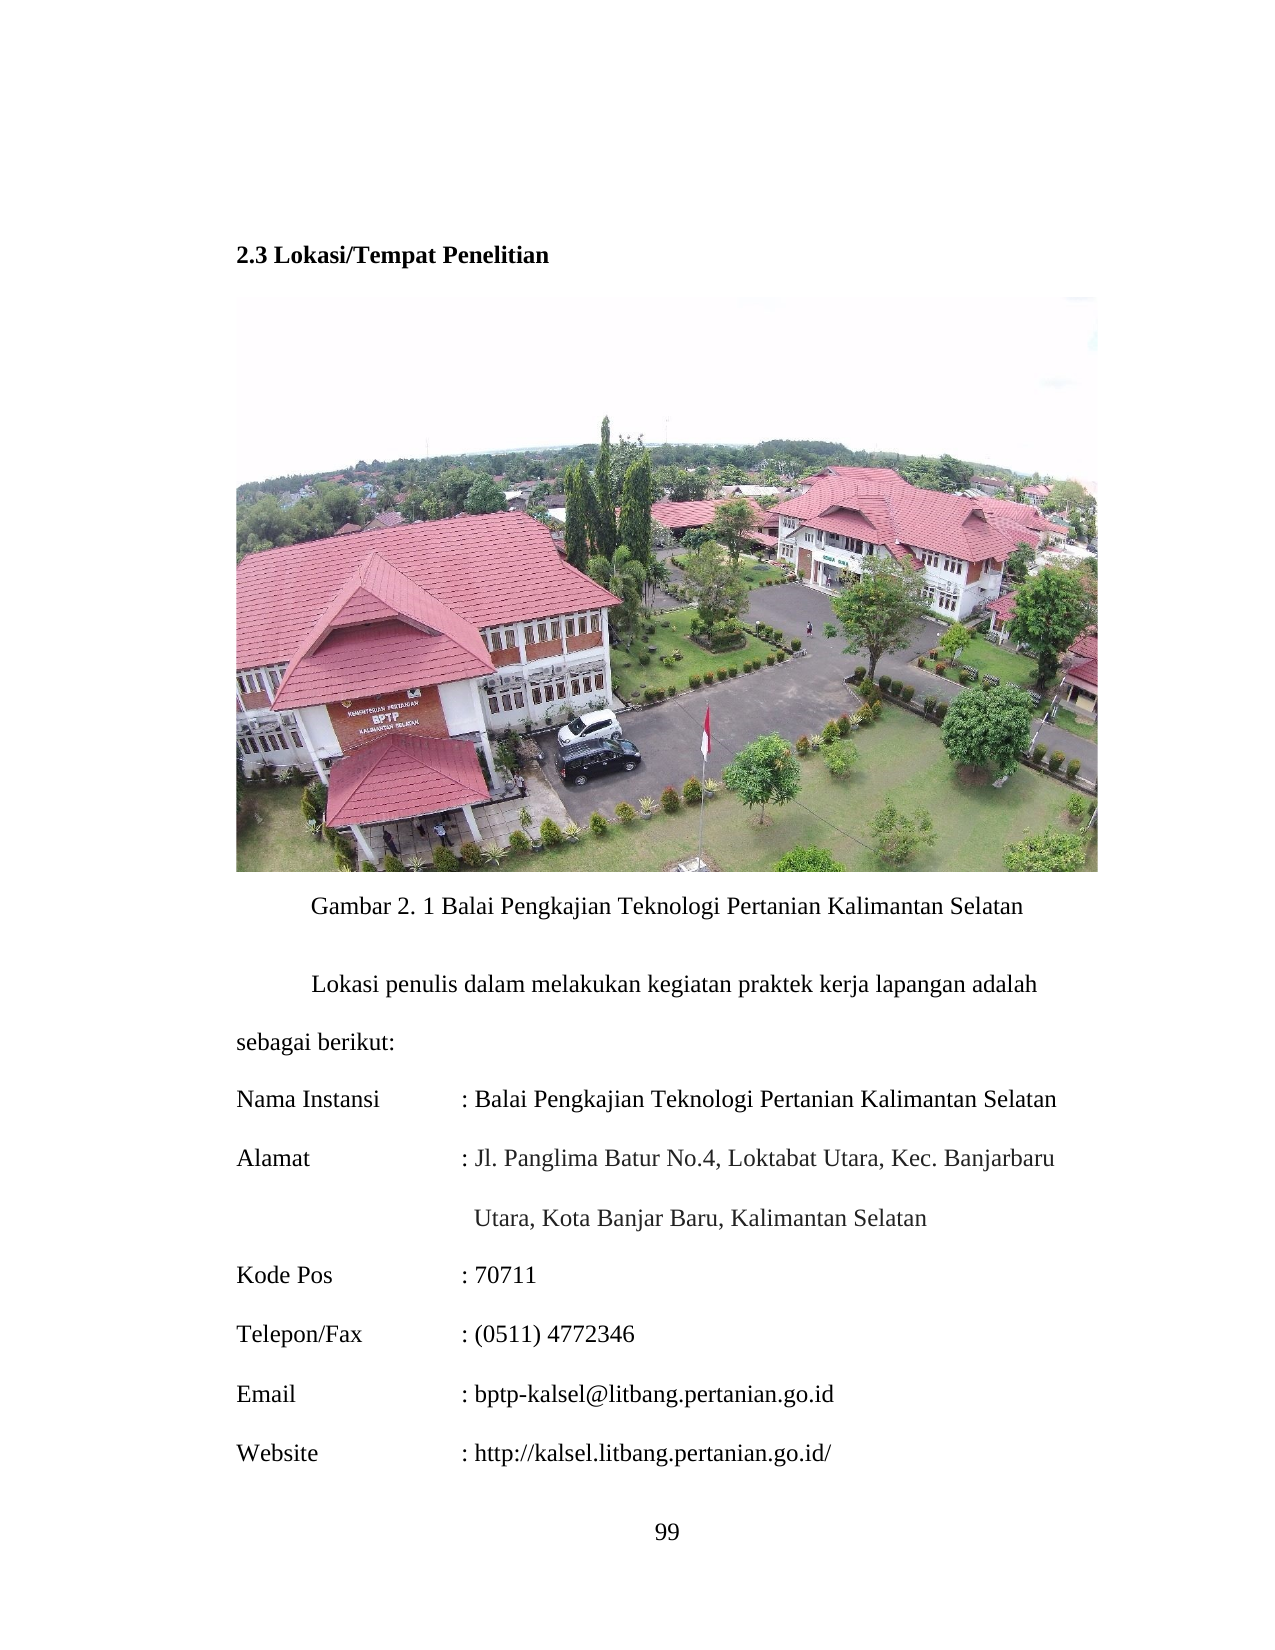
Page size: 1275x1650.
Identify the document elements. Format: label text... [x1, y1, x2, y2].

text Nama Instansi : Balai Pengkajian Teknologi Pertanian Kalimantan Selatan [236, 1084, 1098, 1113]
text Telepon/Fax : (0511) 4772346 [236, 1319, 1098, 1348]
text Email : bptp-kalsel@litbang.pertanian.go.id [236, 1379, 1098, 1408]
subtitle 2.3 Lokasi/Tempat Penelitian [236, 240, 1098, 269]
picture [236, 297, 1098, 872]
text Gambar 2. 1 Balai Pengkajian Teknologi Pertanian Kalimantan Selatan [236, 891, 1098, 920]
text Utara, Kota Banjar Baru, Kalimantan Selatan [461, 1203, 1098, 1232]
text Kode Pos : 70711 [236, 1260, 1098, 1289]
text Alamat : Jl. Panglima Batur No.4, Loktabat Utara, Kec. Banjarbaru [236, 1143, 1098, 1172]
text Lokasi penulis dalam melakukan kegiatan praktek kerja lapangan adalah sebagai berikut: [236, 969, 1098, 1056]
text Website : http://kalsel.litbang.pertanian.go.id/ [236, 1438, 1098, 1467]
